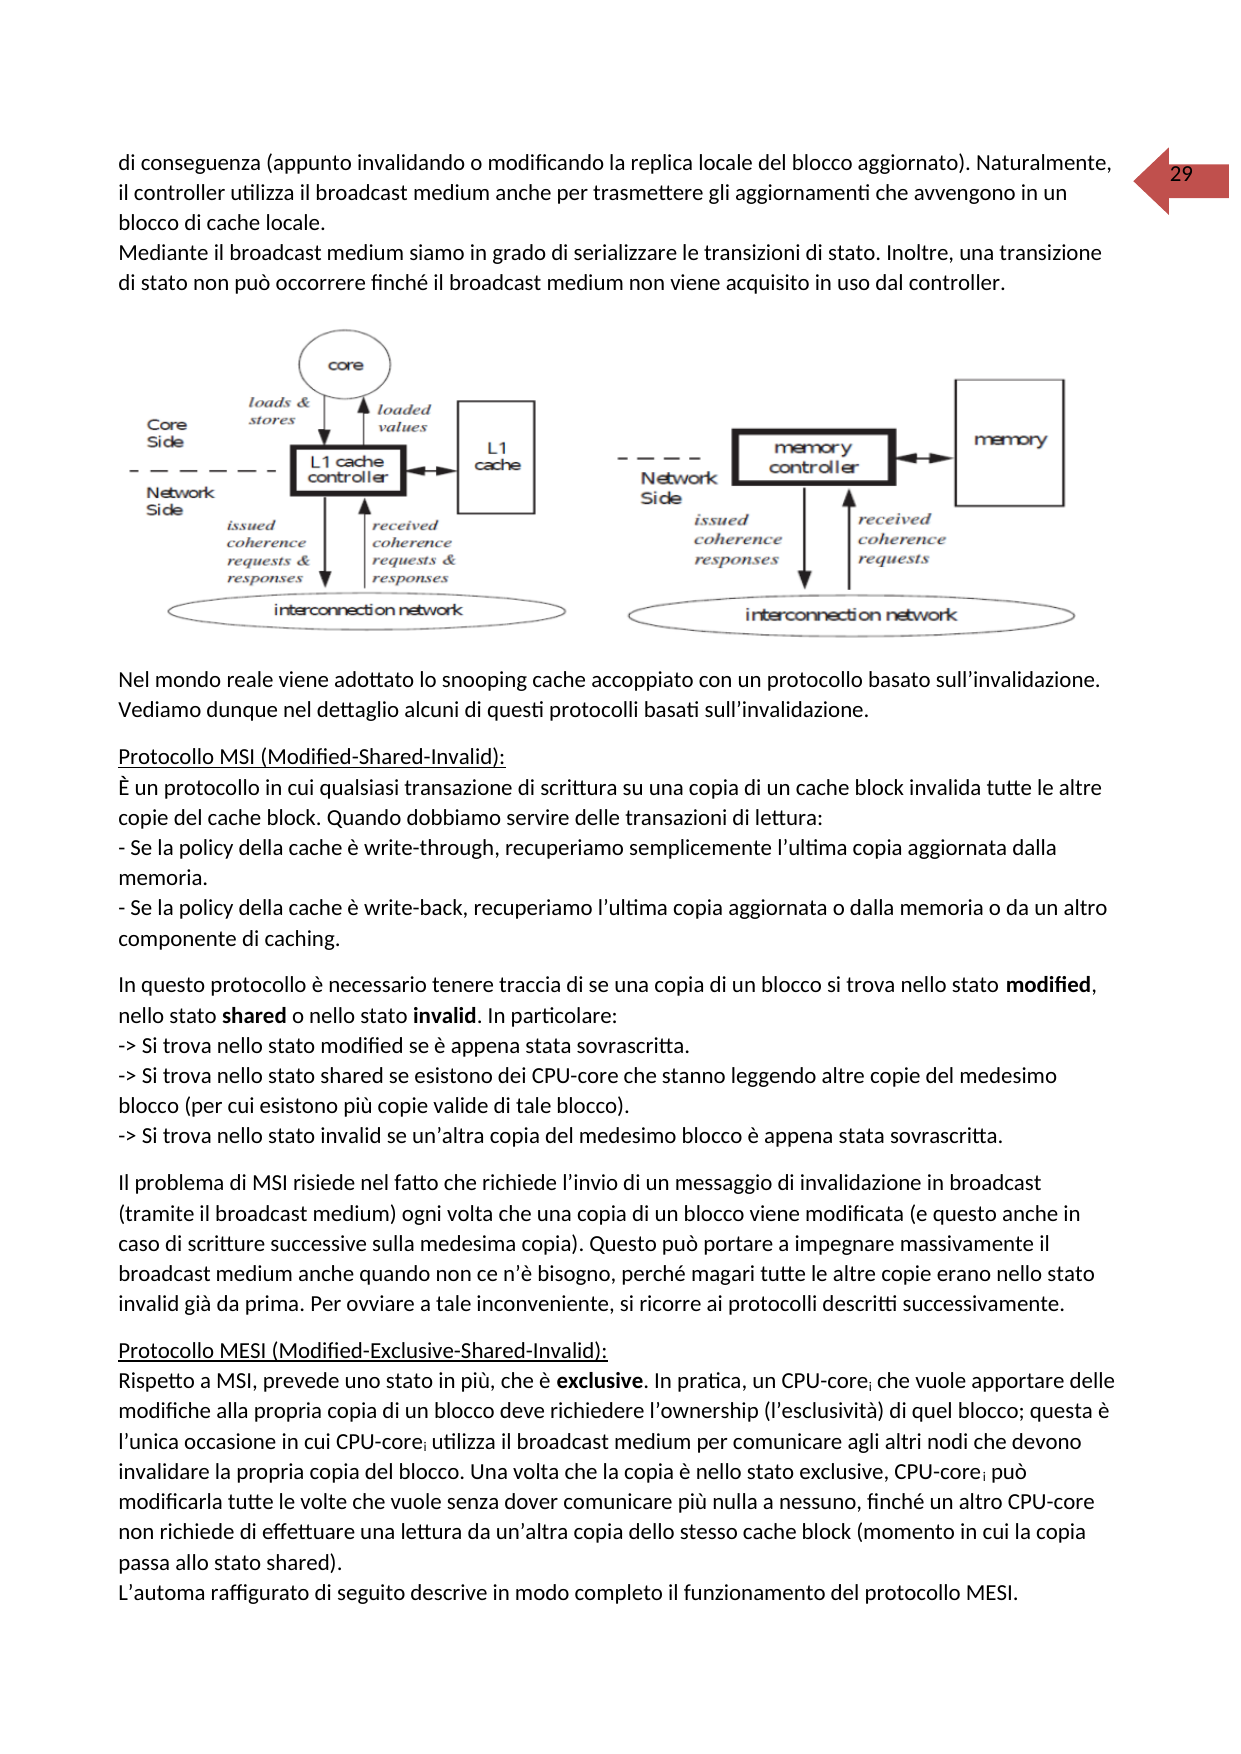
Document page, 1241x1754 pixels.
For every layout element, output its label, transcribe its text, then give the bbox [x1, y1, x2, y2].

text Protocollo MSI (Modified-Shared-Invalid): È un protocollo in cui qualsiasi transazione di scrittura su una copia di un cache block invalida tutte le altre copie del cache block. Quando dobbiamo servire delle transazioni di lettura: - Se la policy della cache è write-through, recuperiamo semplicemente l’ultima copia aggiornata dalla memoria. - Se la policy della cache è write-back, recuperiamo l’ultima copia aggiornata o dalla memoria o da un altro componente di caching. [118, 742, 1122, 952]
picture [589, 374, 1119, 647]
text Nel mondo reale viene adottato lo snooping cache accoppiato con un protocollo basato sull’invalidazione. Vediamo dunque nel dettaglio alcuni di questi protocolli basati sull’invalidazione. [118, 665, 1122, 724]
text Protocollo MESI (Modified-Exclusive-Shared-Invalid): Rispetto a MSI, prevede uno stato in più, che è exclusive. In pratica, un CPU-corei che vuole apportare delle modifiche alla propria copia di un blocco deve richiedere l’ownership (l’esclusività) di quel blocco; questa è l’unica occasione in cui CPU-corei utilizza il broadcast medium per comunicare agli altri nodi che devono invalidare la propria copia del blocco. Una volta che la copia è nello stato exclusive, CPU-corei può modificarla tutte le volte che vuole senza dover comunicare più nulla a nessuno, finché un altro CPU-core non richiede di effettuare una lettura da un’altra copia dello stesso cache block (momento in cui la copia passa allo stato shared). L’automa raffigurato di seguito descrive in modo completo il funzionamento del protocollo MESI. [118, 1336, 1122, 1606]
text Il problema di MSI risiede nel fatto che richiede l’invio di un messaggio di invalidazione in broadcast (tramite il broadcast medium) ogni volta che una copia di un blocco viene modificata (e questo anche in caso di scritture successive sulla medesima copia). Questo può portare a impegnare massivamente il broadcast medium anche quando non ce n’è bisogno, perché magari tutte le altre copie erano nello stato invalid già da prima. Per ovviare a tale inconveniente, si ricorre ai protocolli descritti successivamente. [118, 1168, 1122, 1317]
text In questo protocollo è necessario tenere traccia di se una copia di un blocco si trova nello stato modified, nello stato shared o nello stato invalid. In particolare: -> Si trova nello stato modified se è appena stata sovrascritta. -> Si trova nello stato shared se esistono dei CPU-core che stanno leggendo altre copie del medesimo blocco (per cui esistono più copie valide di tale blocco). -> Si trova nello stato invalid se un’altra copia del medesimo blocco è appena stata sovrascritta. [118, 971, 1122, 1150]
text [118, 148, 1122, 296]
picture [118, 315, 585, 647]
